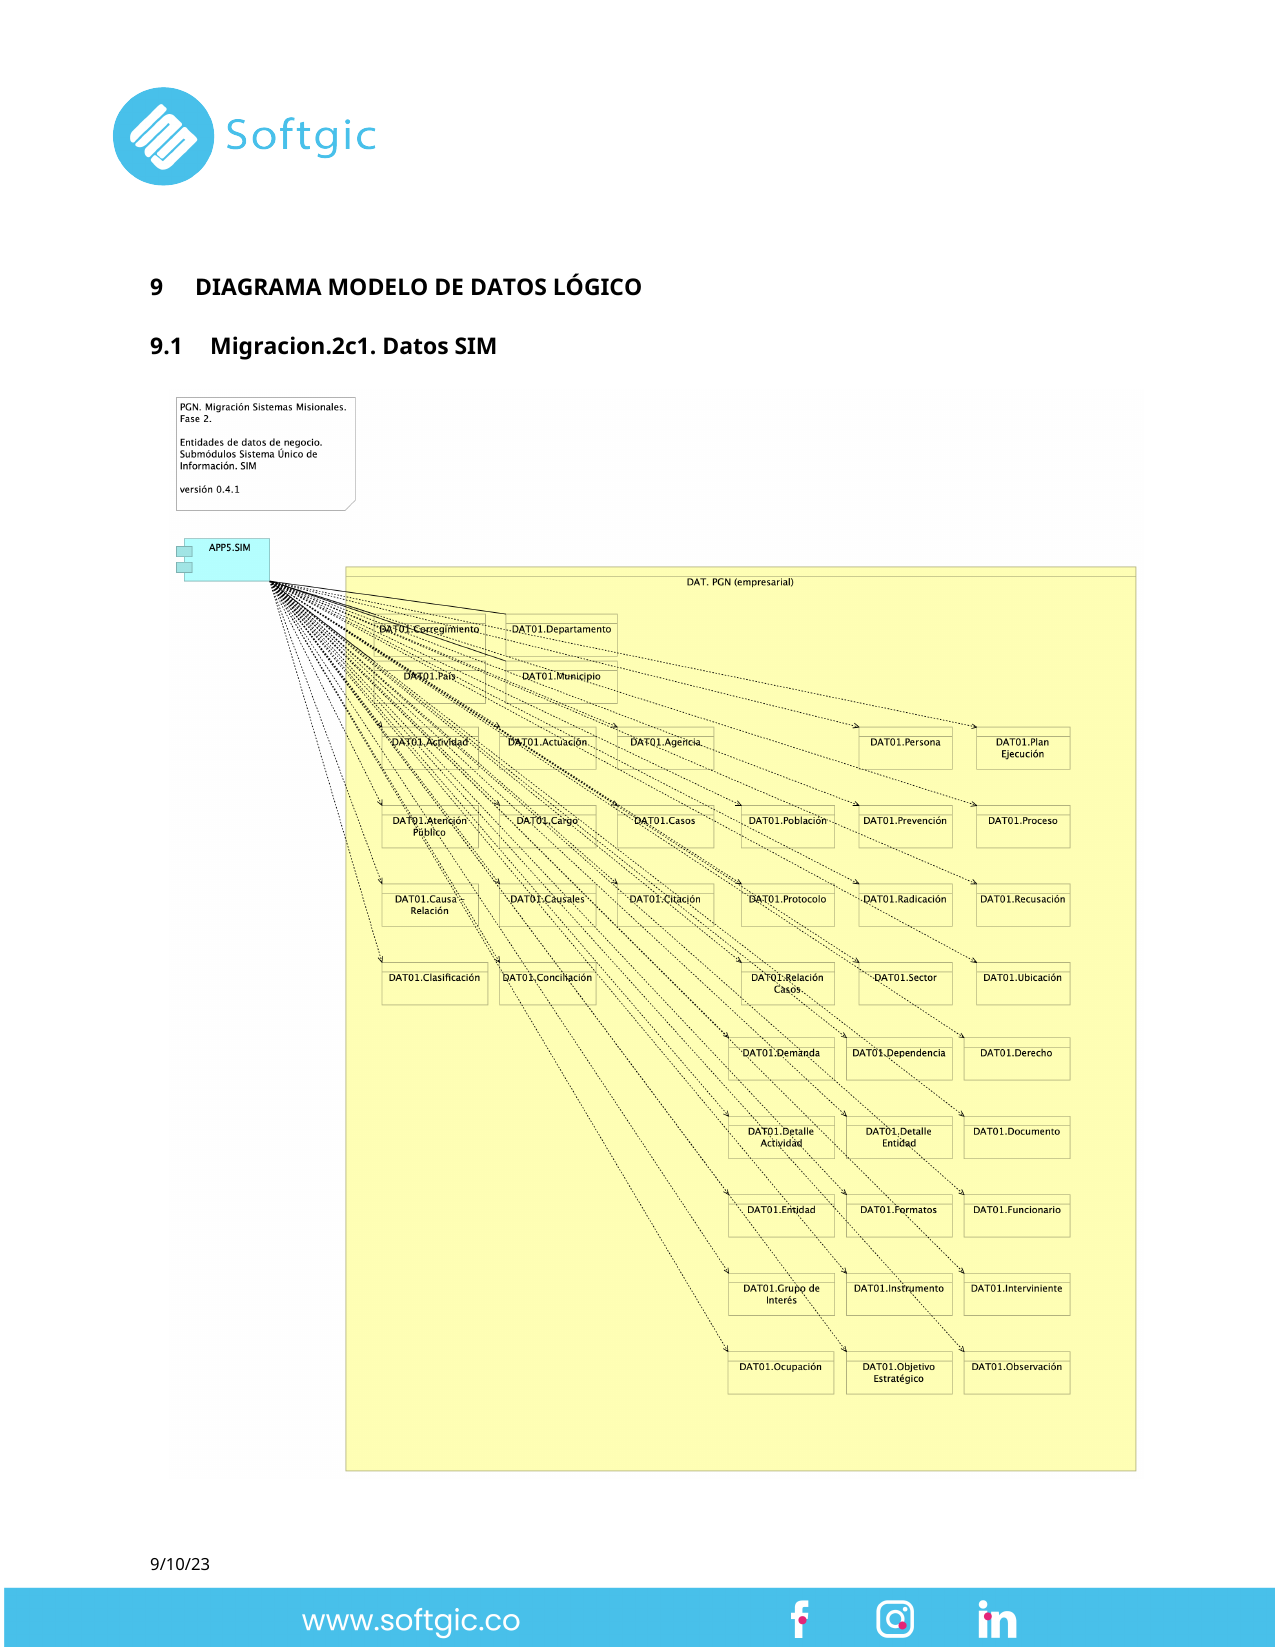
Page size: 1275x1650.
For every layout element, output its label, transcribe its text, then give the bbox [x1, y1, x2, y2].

subtitle Migracion.2c1. Datos SIM [150, 330, 1125, 361]
subtitle Diagrama Modelo de Datos Lógico [150, 271, 1125, 302]
picture [4, 0, 1275, 1647]
